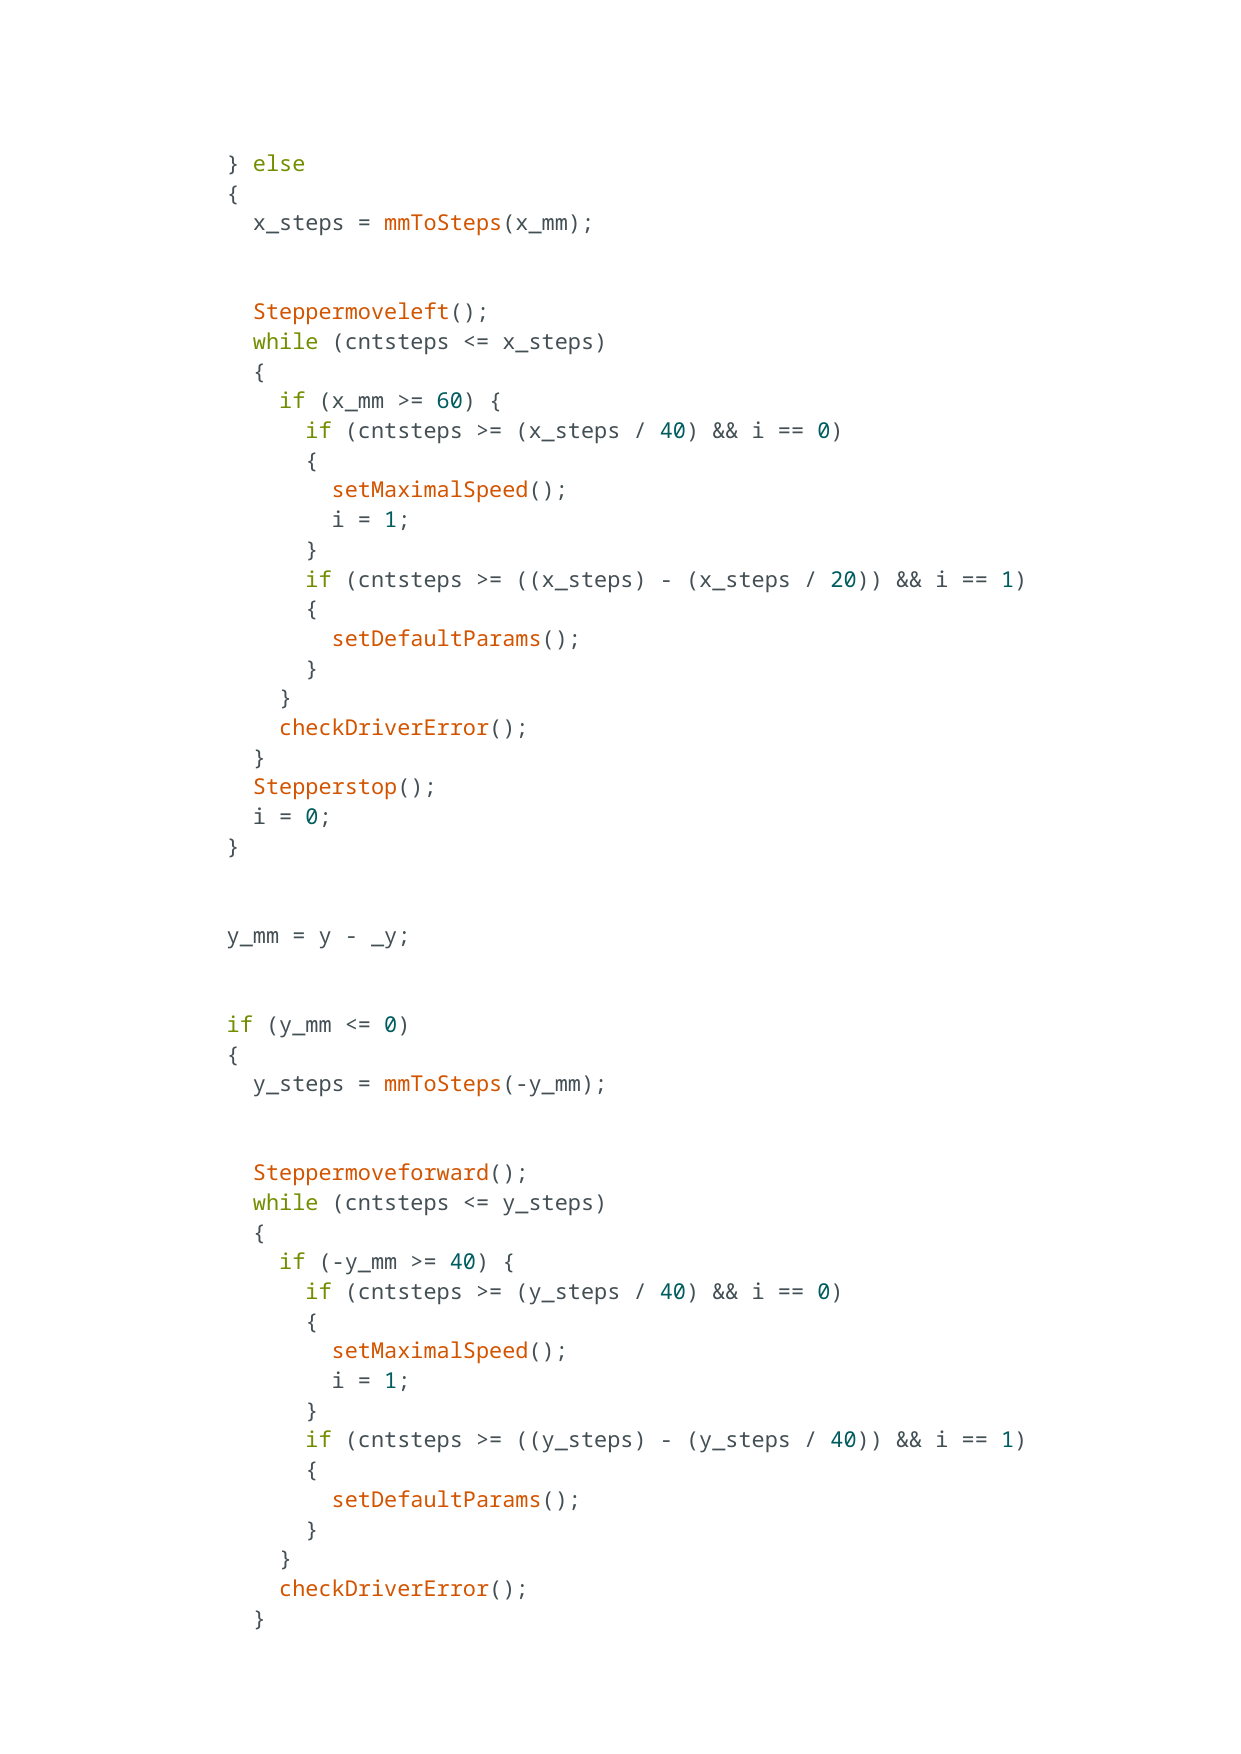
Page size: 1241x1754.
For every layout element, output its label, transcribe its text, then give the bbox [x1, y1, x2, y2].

text Steppermoveleft(); [148, 296, 1093, 326]
text i = 1; [148, 1365, 1093, 1394]
text { [148, 444, 1093, 474]
text checkDriverError(); [148, 712, 1093, 741]
text i = 0; [148, 801, 1093, 830]
text if (x_mm >= 60) { [148, 385, 1093, 415]
text if (-y_mm >= 40) { [148, 1246, 1093, 1276]
text } [148, 1602, 1093, 1632]
text { [148, 1454, 1093, 1483]
text } [148, 1394, 1093, 1424]
text { [148, 593, 1093, 623]
text checkDriverError(); [148, 1573, 1093, 1602]
text { [148, 1216, 1093, 1246]
text { [148, 355, 1093, 385]
text setDefaultParams(); [148, 623, 1093, 652]
text if (cntsteps >= ((y_steps) - (y_steps / 40)) && i == 1) [148, 1424, 1093, 1454]
text } [148, 682, 1093, 712]
text } [148, 1513, 1093, 1543]
text Steppermoveforward(); [148, 1157, 1093, 1187]
text while (cntsteps <= x_steps) [148, 326, 1093, 355]
text Stepperstop(); [148, 771, 1093, 801]
text } else [148, 148, 1093, 177]
text while (cntsteps <= y_steps) [148, 1187, 1093, 1216]
text { [148, 1305, 1093, 1335]
text } [148, 741, 1093, 771]
text { [148, 1038, 1093, 1068]
text setMaximalSpeed(); [148, 1335, 1093, 1365]
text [148, 1276, 1093, 1305]
text x_steps = mmToSteps(x_mm); [148, 207, 1093, 237]
text setMaximalSpeed(); [148, 474, 1093, 504]
text } [148, 1543, 1093, 1573]
text if (y_mm <= 0) [148, 1008, 1093, 1038]
text y_steps = mmToSteps(-y_mm); [148, 1068, 1093, 1098]
text i = 1; [148, 504, 1093, 533]
text if (cntsteps >= ((x_steps) - (x_steps / 20)) && i == 1) [148, 563, 1093, 593]
text } [148, 533, 1093, 563]
text { [148, 177, 1093, 207]
text setDefaultParams(); [148, 1483, 1093, 1513]
text } [148, 830, 1093, 860]
text } [148, 652, 1093, 682]
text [148, 415, 1093, 444]
text y_mm = y - _y; [148, 919, 1093, 949]
